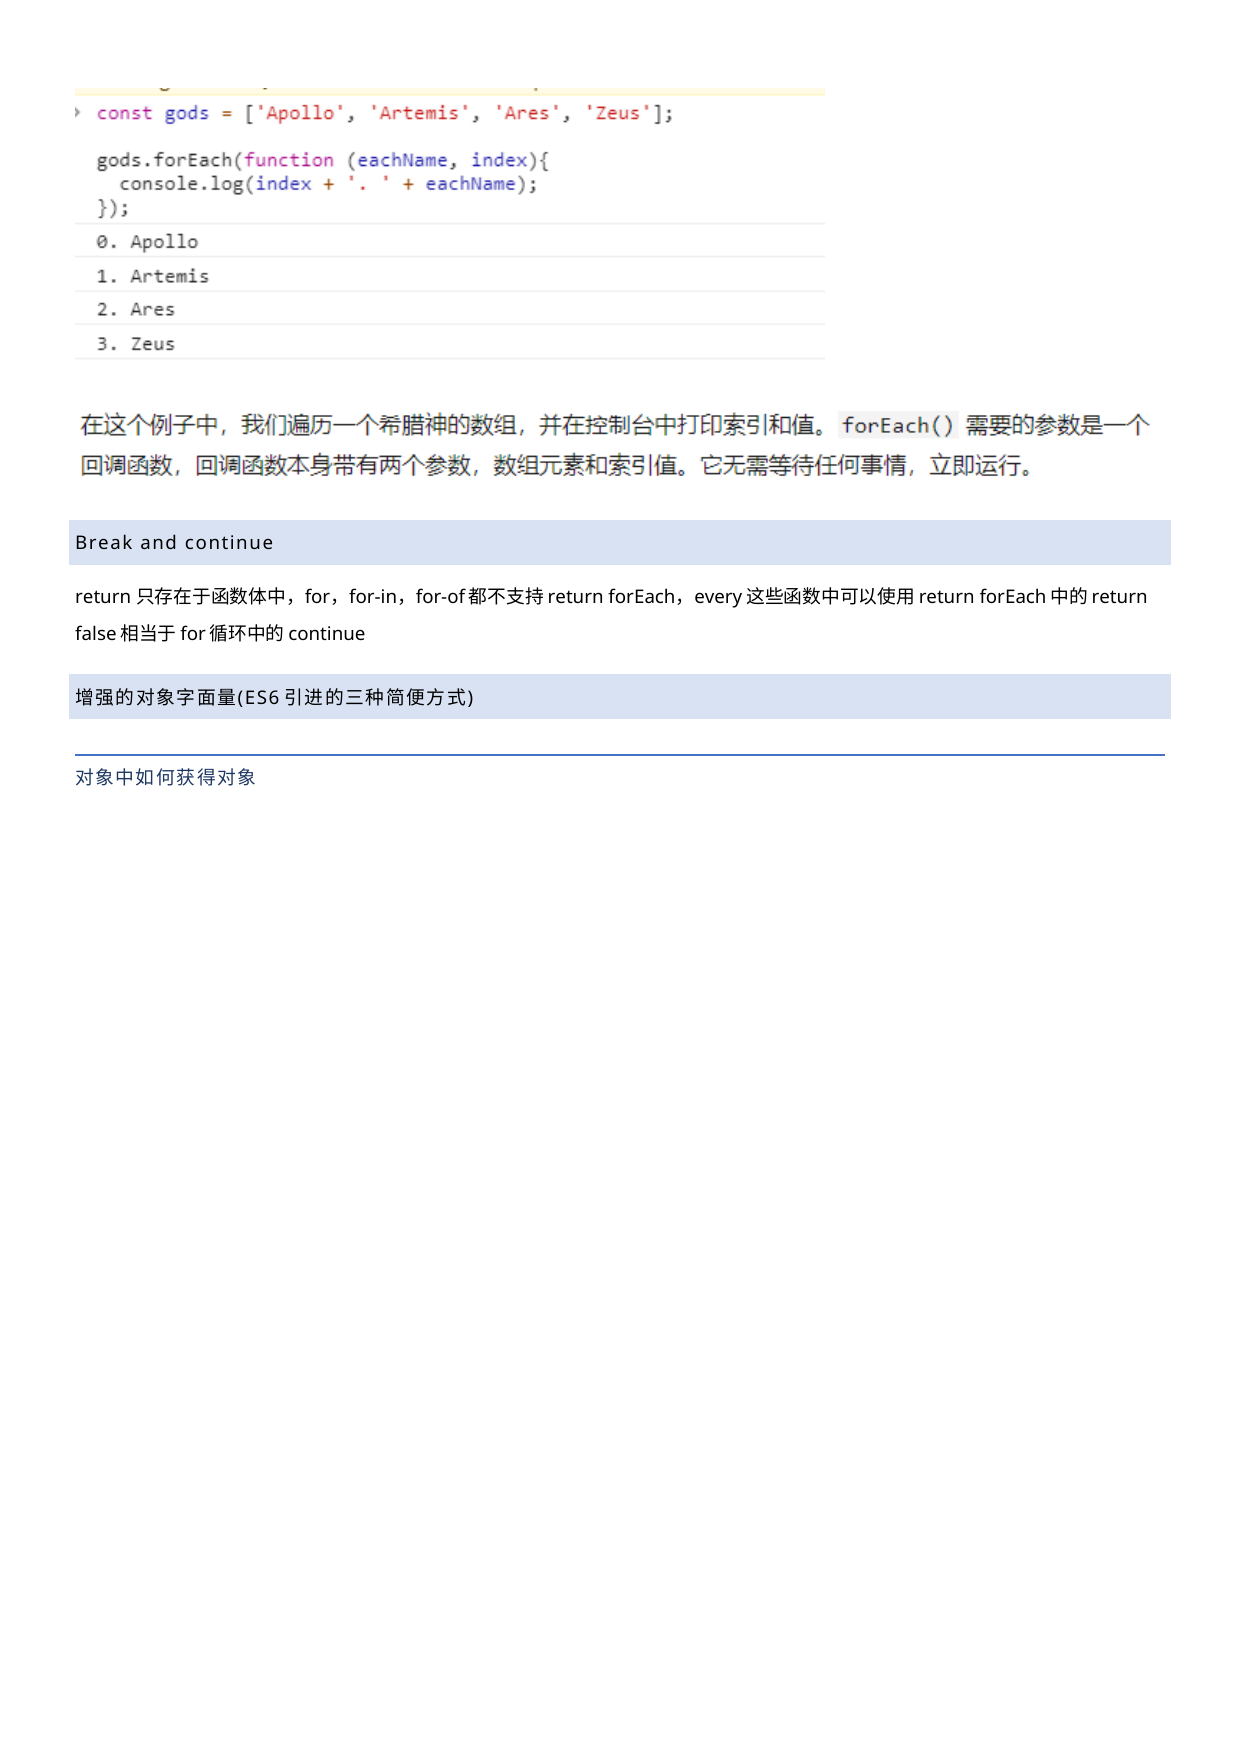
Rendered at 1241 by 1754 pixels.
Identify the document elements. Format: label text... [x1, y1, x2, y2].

picture [75, 404, 1166, 489]
text return 只存在于函数体中，for，for-in，for-of都不支持return forEach，every这些函数中可以使用return forEach中的return false相当于for循环中的continue [75, 579, 1165, 649]
picture [75, 88, 825, 366]
subtitle Break and continue [75, 526, 1165, 559]
subtitle 增强的对象字面量(ES6引进的三种简便方式) [75, 680, 1165, 712]
subtitle 对象中如何获得对象 [75, 756, 1165, 792]
